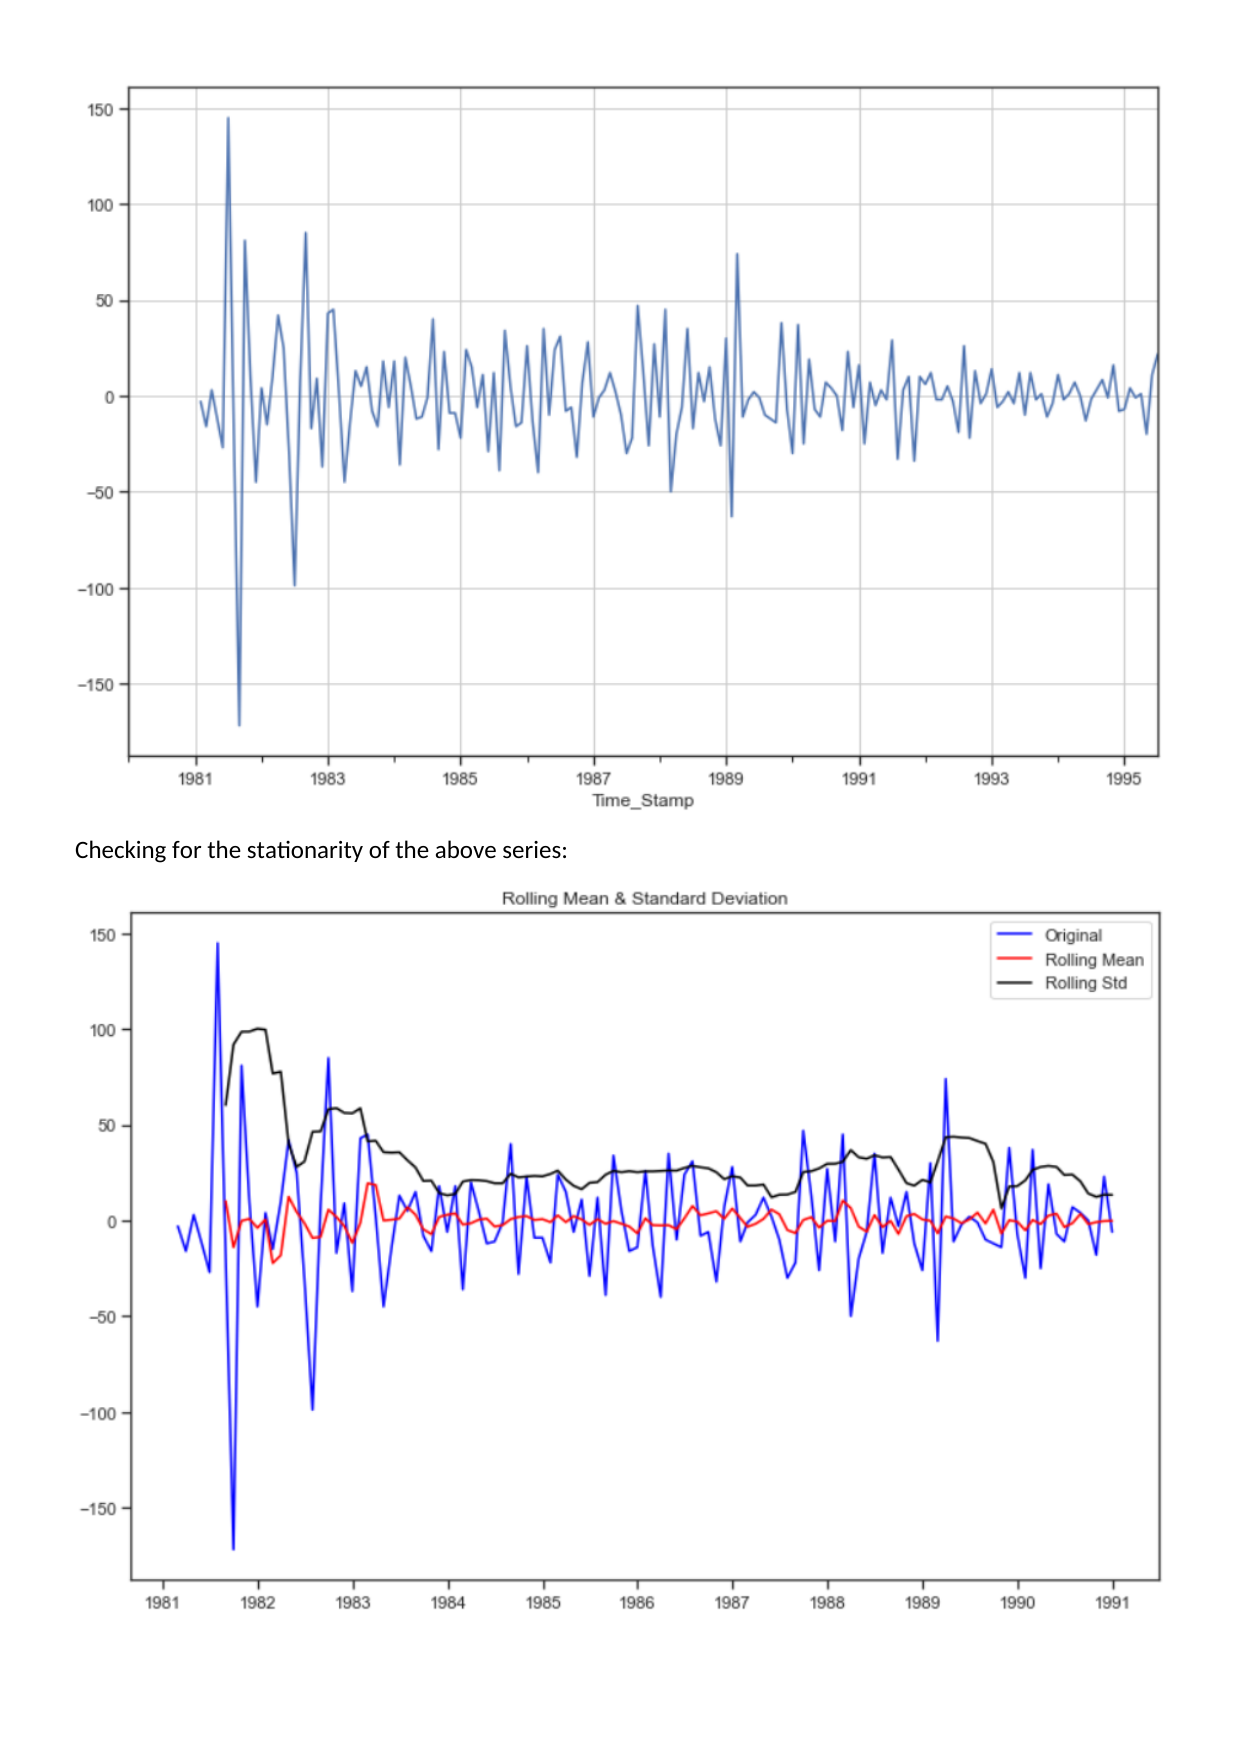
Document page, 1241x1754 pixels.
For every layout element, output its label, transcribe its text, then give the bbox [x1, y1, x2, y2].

picture [75, 75, 1166, 815]
picture [75, 884, 1166, 1621]
subtitle Checking for the stationarity of the above series: [75, 834, 1165, 865]
